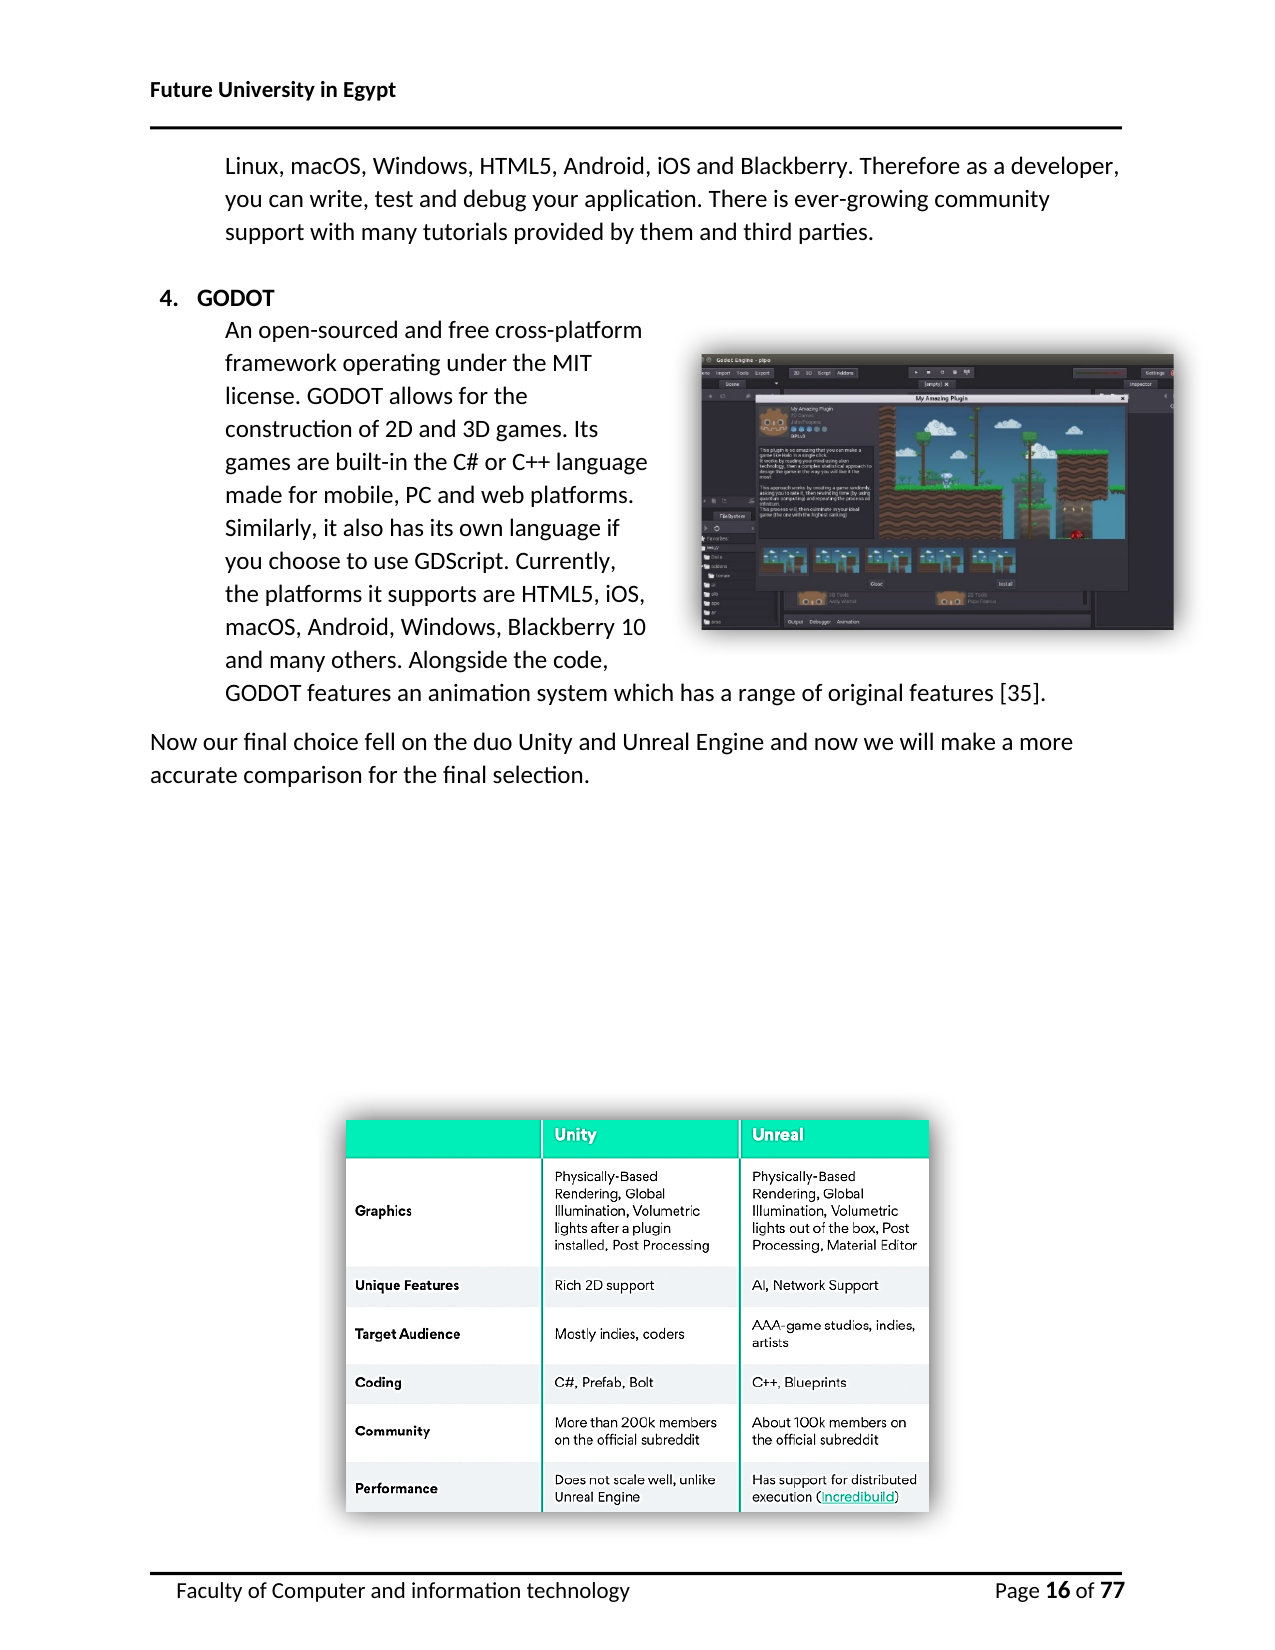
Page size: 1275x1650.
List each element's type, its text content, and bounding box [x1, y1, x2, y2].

text Now our final choice fell on the duo Unity and Unreal Engine and now we will make a more accurate comparison for the final selection. [150, 726, 1125, 790]
table_cell Child [682, 335, 1125, 646]
picture [346, 1120, 929, 1512]
list GODOT [159, 282, 1125, 312]
picture [701, 354, 1174, 630]
